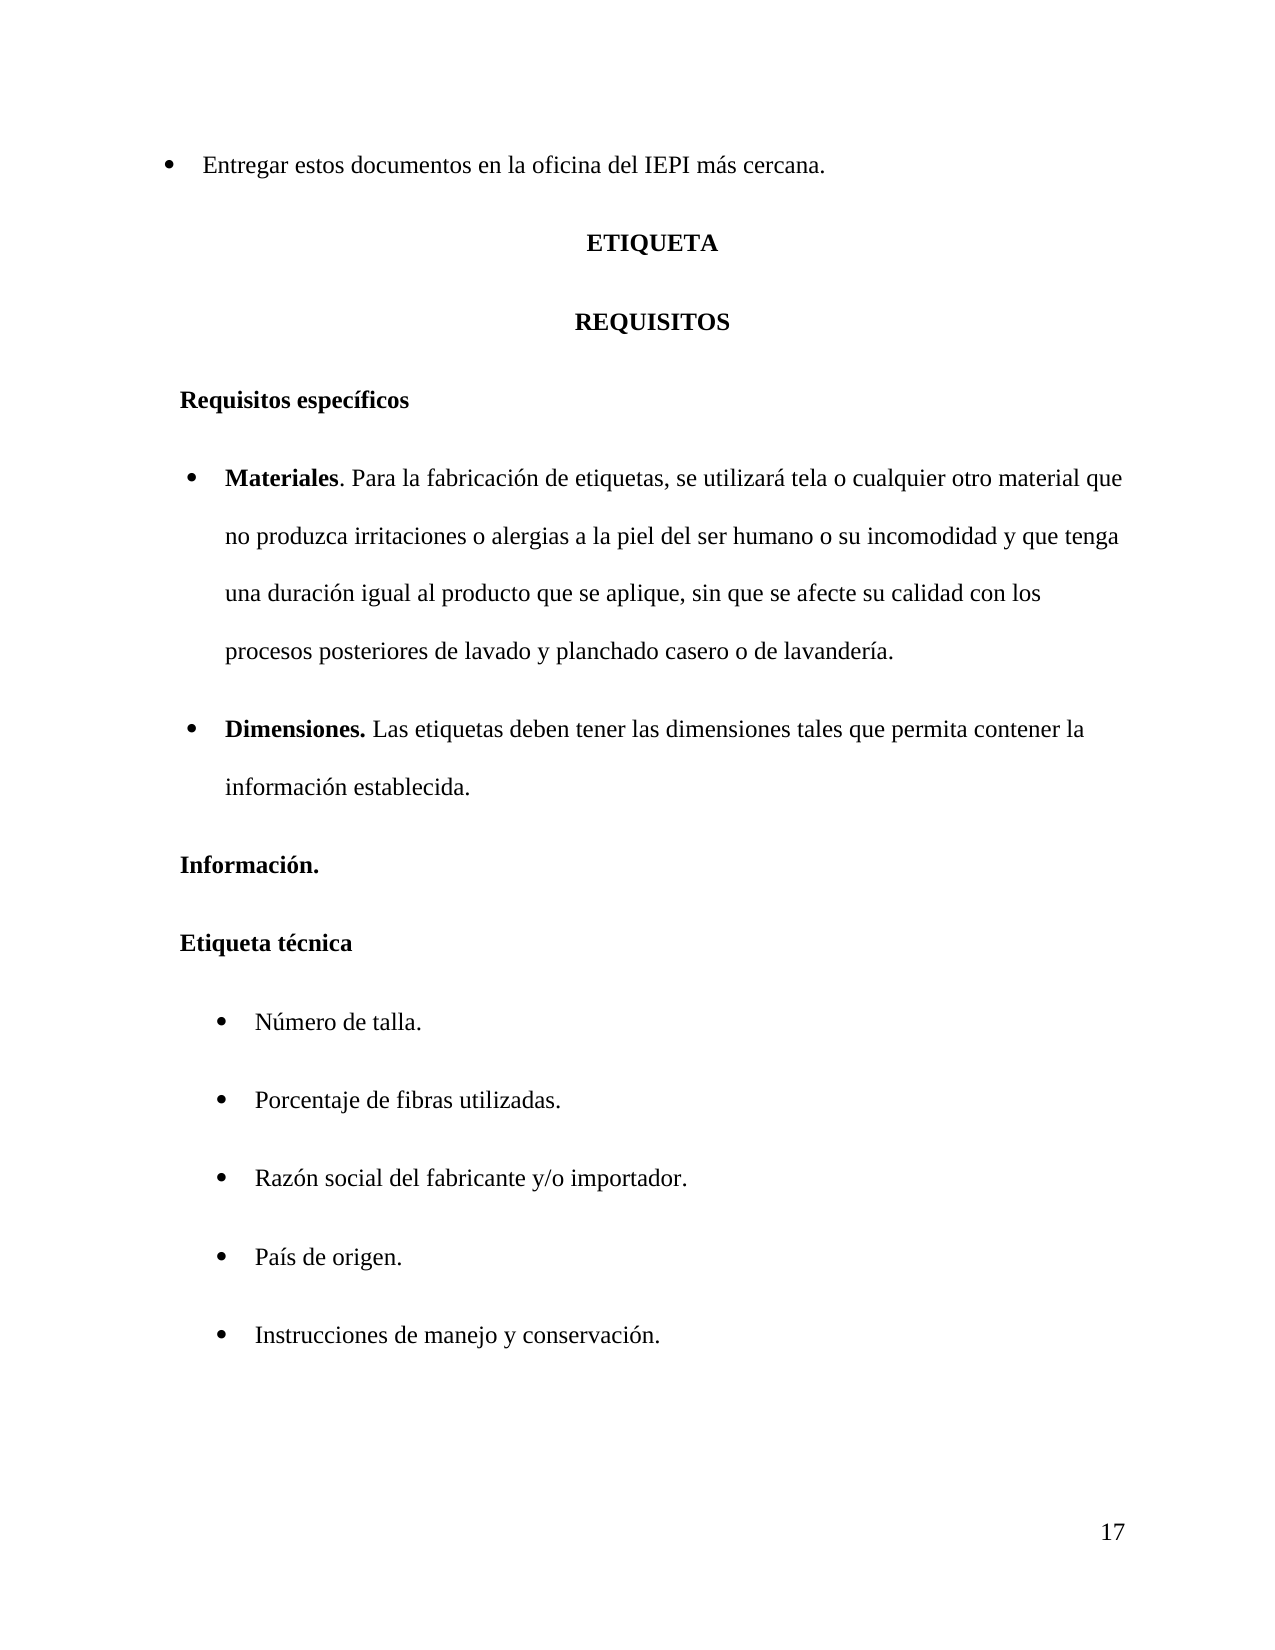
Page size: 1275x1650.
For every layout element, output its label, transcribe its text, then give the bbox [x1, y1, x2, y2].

list Materiales. Para la fabricación de etiquetas, se utilizará tela o cualquier otro material que no produzca irritaciones o alergias a la piel del ser humano o su incomodidad y que tenga una duración igual al producto que se aplique, sin que se afecte su calidad con los procesos posteriores de lavado y planchado casero o de lavandería. [187, 463, 1125, 664]
text Requisitos específicos [150, 385, 1125, 414]
list Dimensiones. Las etiquetas deben tener las dimensiones tales que permita contener la información establecida. [187, 714, 1125, 800]
text ETIQUETA [150, 228, 1125, 257]
list Instrucciones de manejo y conservación. [217, 1320, 1125, 1349]
list Entregar estos documentos en la oficina del IEPI más cercana. [165, 150, 1125, 179]
list Porcentaje de fibras utilizadas. [217, 1085, 1125, 1114]
text Etiqueta técnica [150, 928, 1125, 957]
text Información. [150, 850, 1125, 879]
text REQUISITOS [150, 307, 1125, 335]
list Número de talla. [217, 1007, 1125, 1035]
list Razón social del fabricante y/o importador. [217, 1163, 1125, 1192]
list País de origen. [217, 1242, 1125, 1270]
